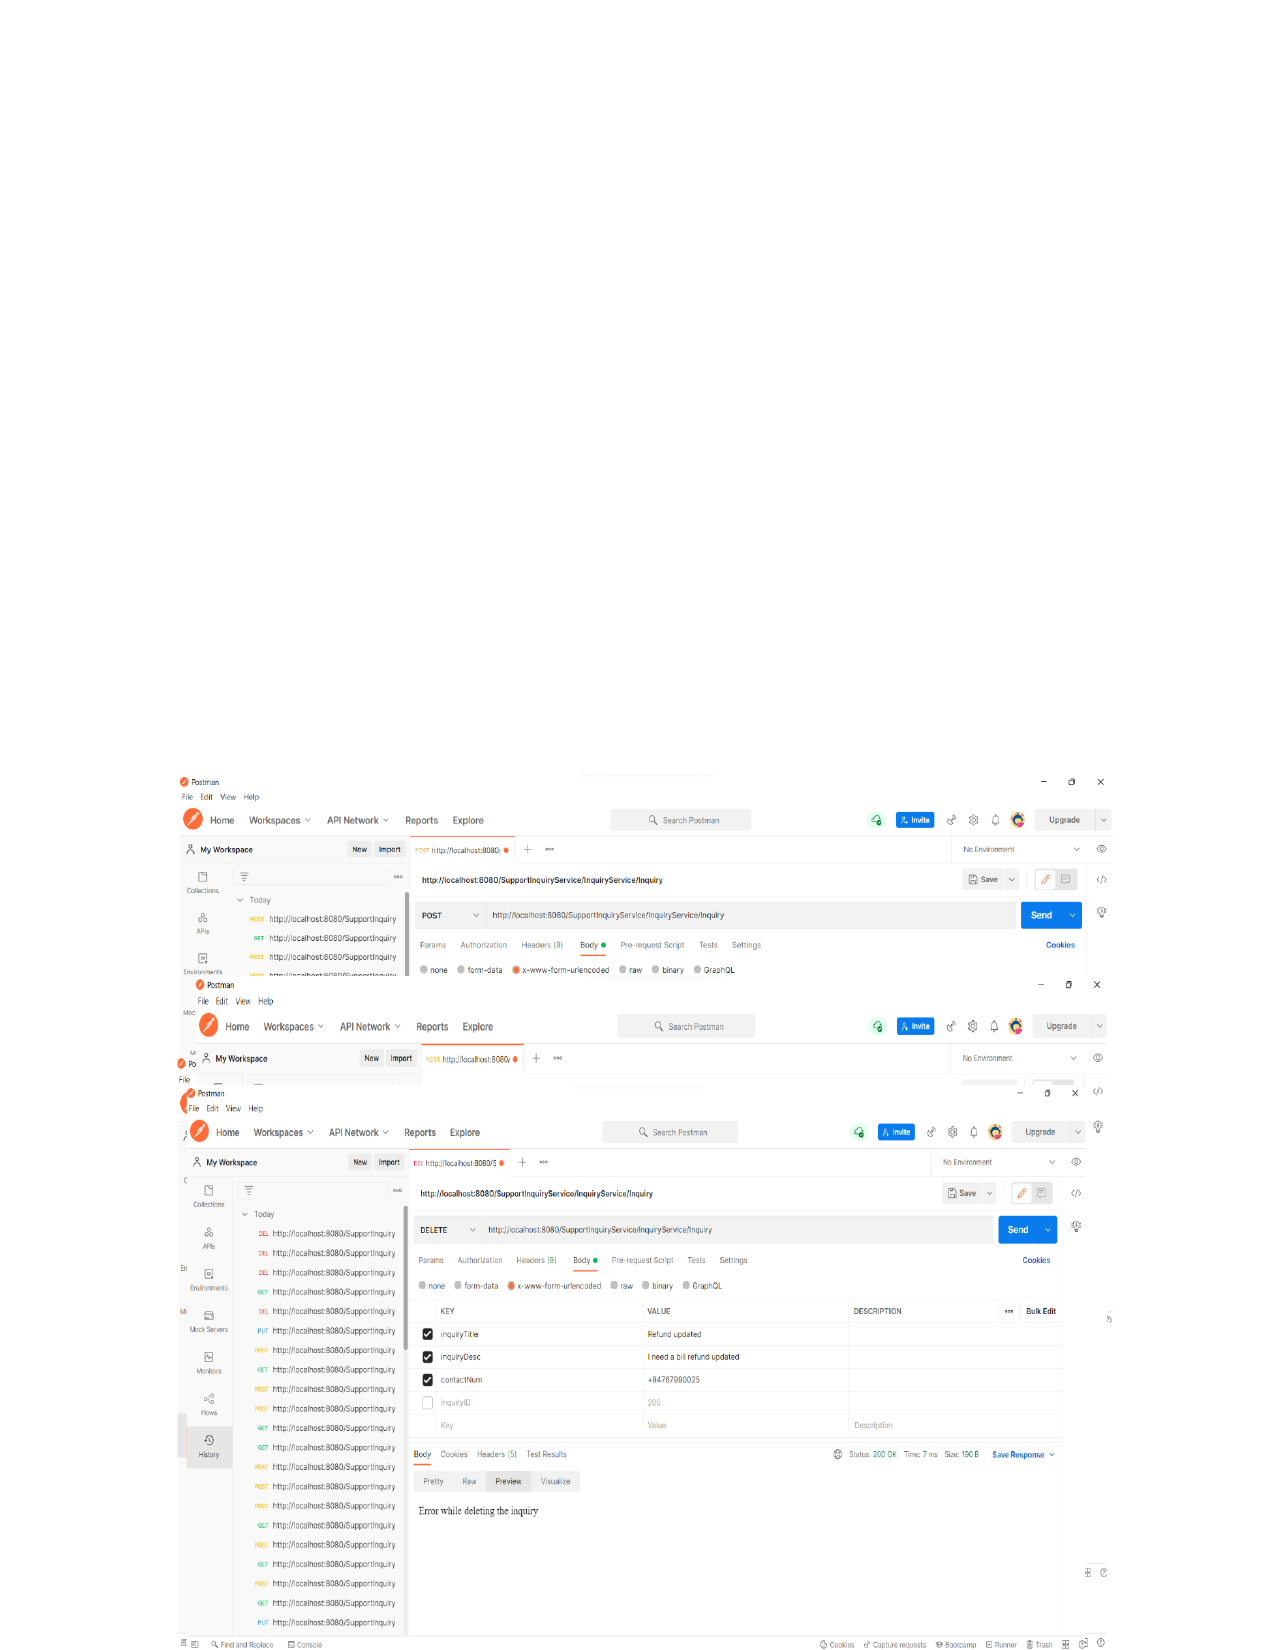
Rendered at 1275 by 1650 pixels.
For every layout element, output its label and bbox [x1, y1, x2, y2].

picture [176, 774, 1113, 1648]
